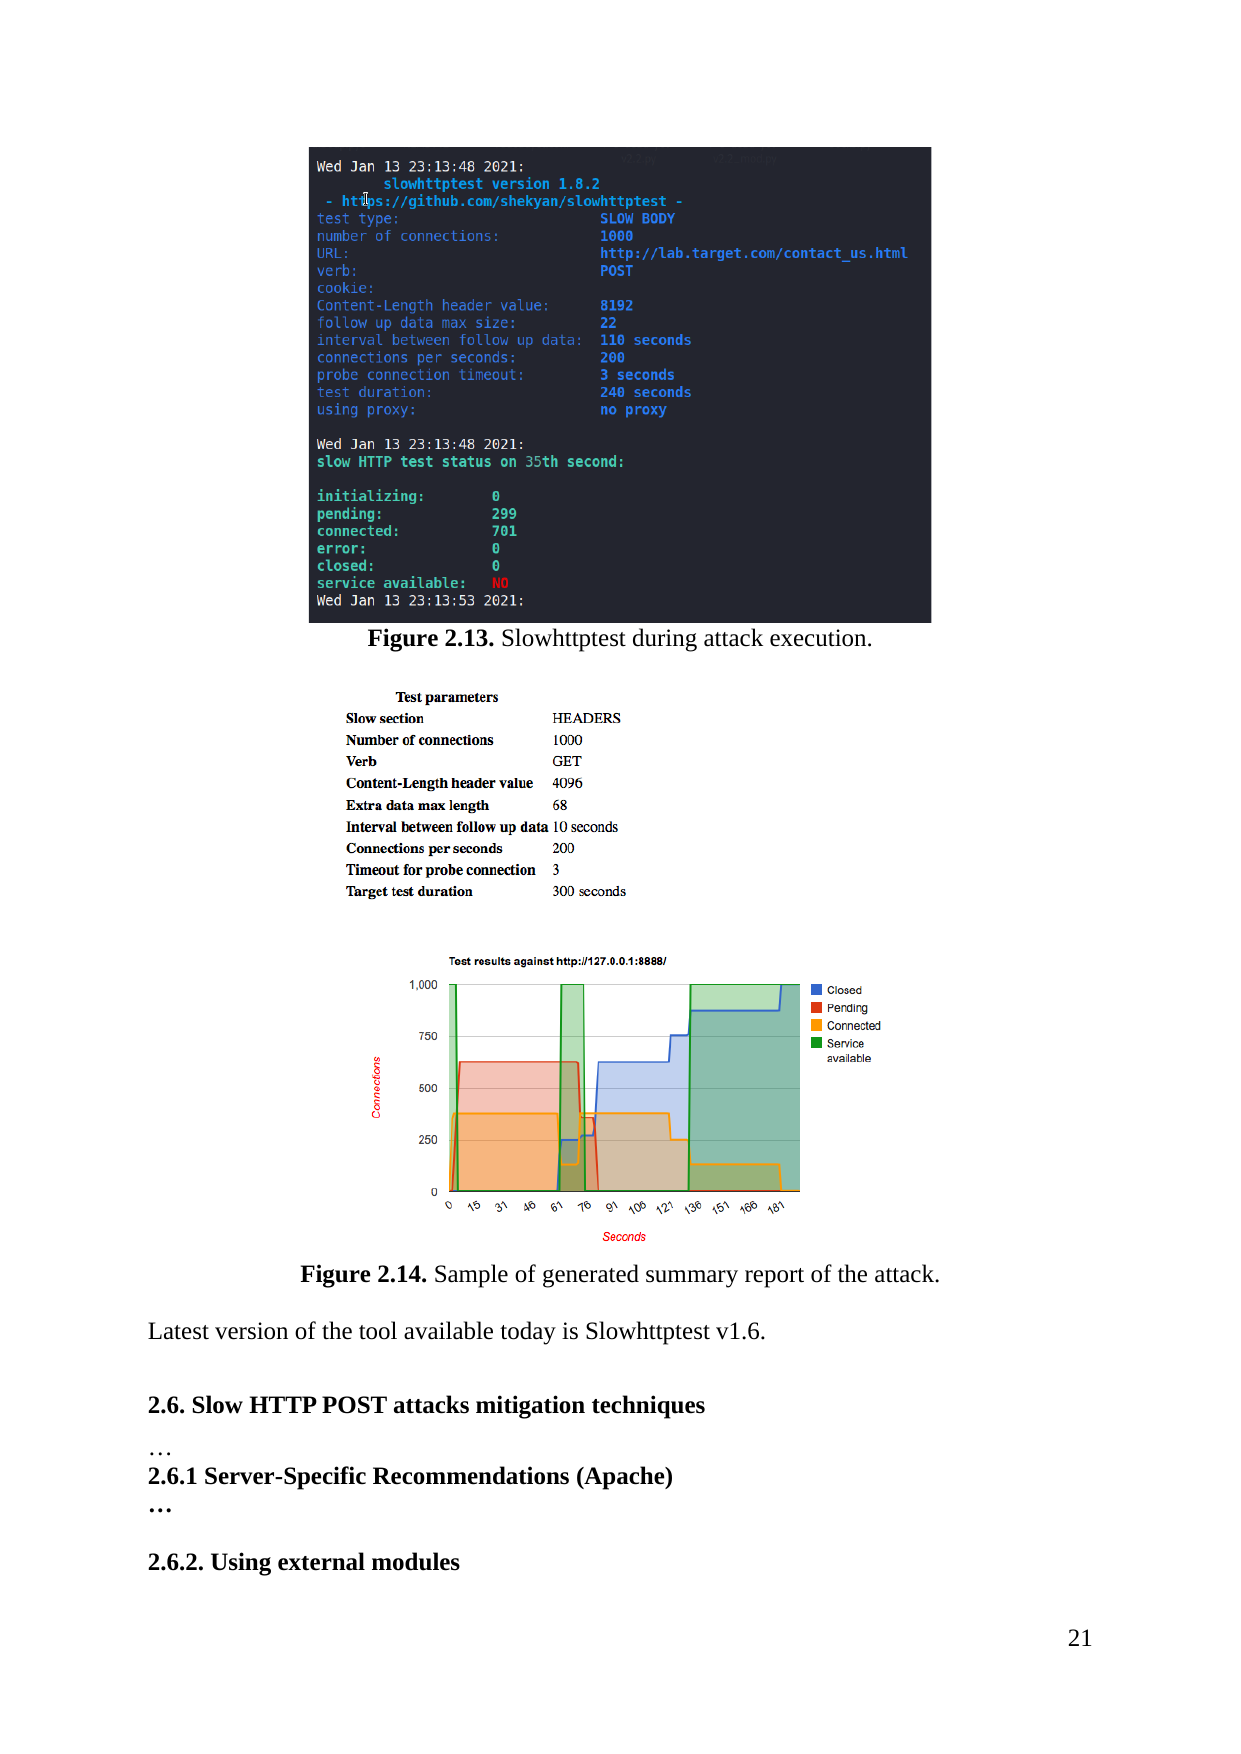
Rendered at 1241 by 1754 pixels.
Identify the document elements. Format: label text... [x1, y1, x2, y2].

subtitle 2.6. Slow HTTP POST attacks mitigation techniques [148, 1391, 1092, 1419]
picture [336, 680, 905, 1259]
text … [148, 1489, 1092, 1518]
text Latest version of the tool available today is Slowhttptest v1.6. [148, 1316, 1092, 1345]
text Figure 2.14. Sample of generated summary report of the attack. [148, 1259, 1092, 1288]
text Figure 2.13. Slowhttptest during attack execution. [148, 623, 1092, 651]
text 2.6.2. Using external modules [148, 1547, 1092, 1576]
text … [148, 1432, 1092, 1461]
text 2.6.1 Server-Specific Recommendations (Apache) [148, 1461, 1092, 1489]
